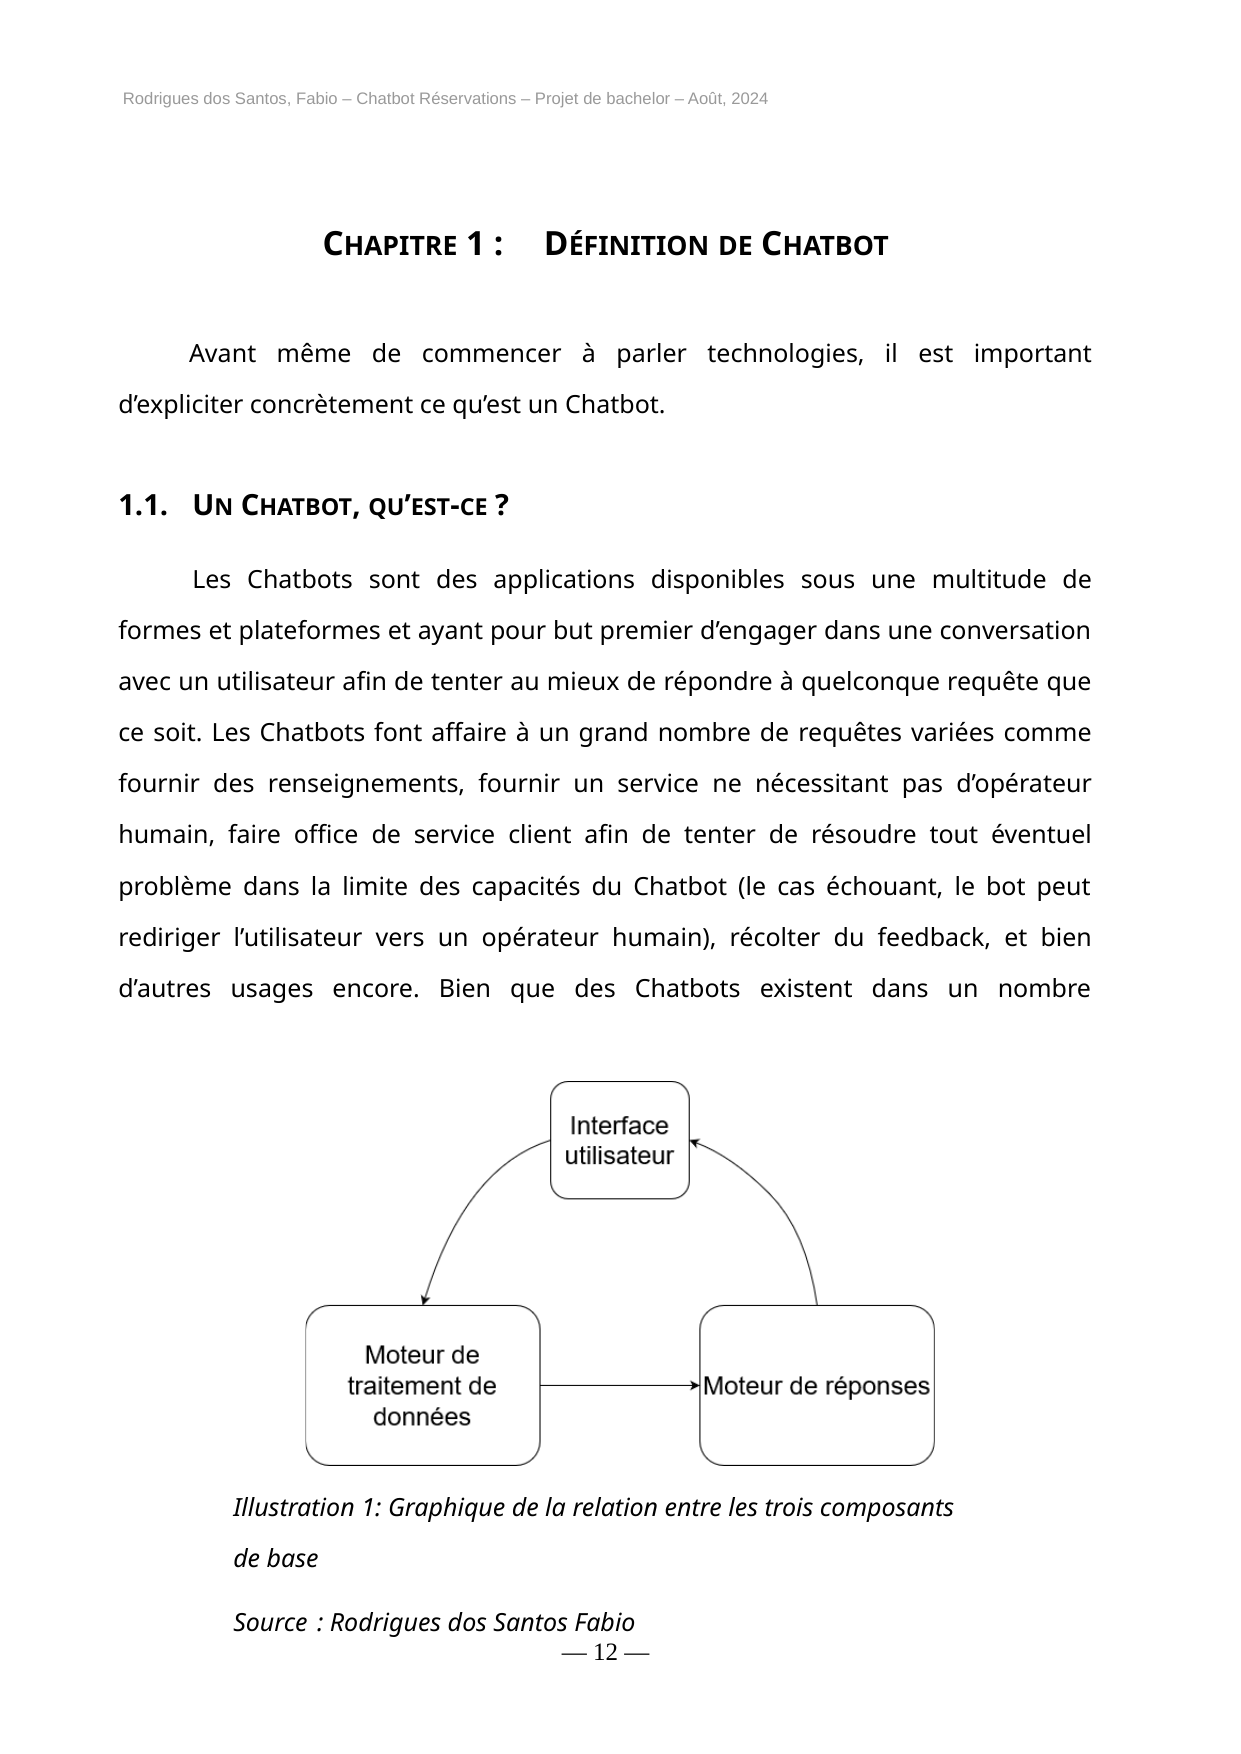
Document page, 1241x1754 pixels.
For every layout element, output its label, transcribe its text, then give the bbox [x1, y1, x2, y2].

subtitle Définition de Chatbot [118, 220, 1093, 265]
subtitle Un Chatbot, qu’est-ce ? [118, 485, 1093, 524]
picture [305, 1081, 935, 1466]
text Avant même de commencer à parler technologies, il est important d’expliciter concrètement ce qu’est un Chatbot. [118, 335, 1093, 420]
text Les Chatbots sont des applications disponibles sous une multitude de formes et plateformes et ayant pour but premier d’engager dans une conversation avec un utilisateur afin de tenter au mieux de répondre à quelconque requête que ce soit. Les Chatbots font affaire à un grand nombre de requêtes variées comme fournir des renseignements, fournir un service ne nécessitant pas d’opérateur humain, faire office de service client afin de tenter de résoudre tout éventuel problème dans la limite des capacités du Chatbot (le cas échouant, le bot peut rediriger l’utilisateur vers un opérateur humain), récolter du feedback, et bien d’autres usages encore. Bien que des Chatbots existent dans un nombre incalculable de formes et structures, il y a néanmoins une manière de décomposer n’importe quel bot en trois éléments distincts [118, 562, 1093, 1004]
